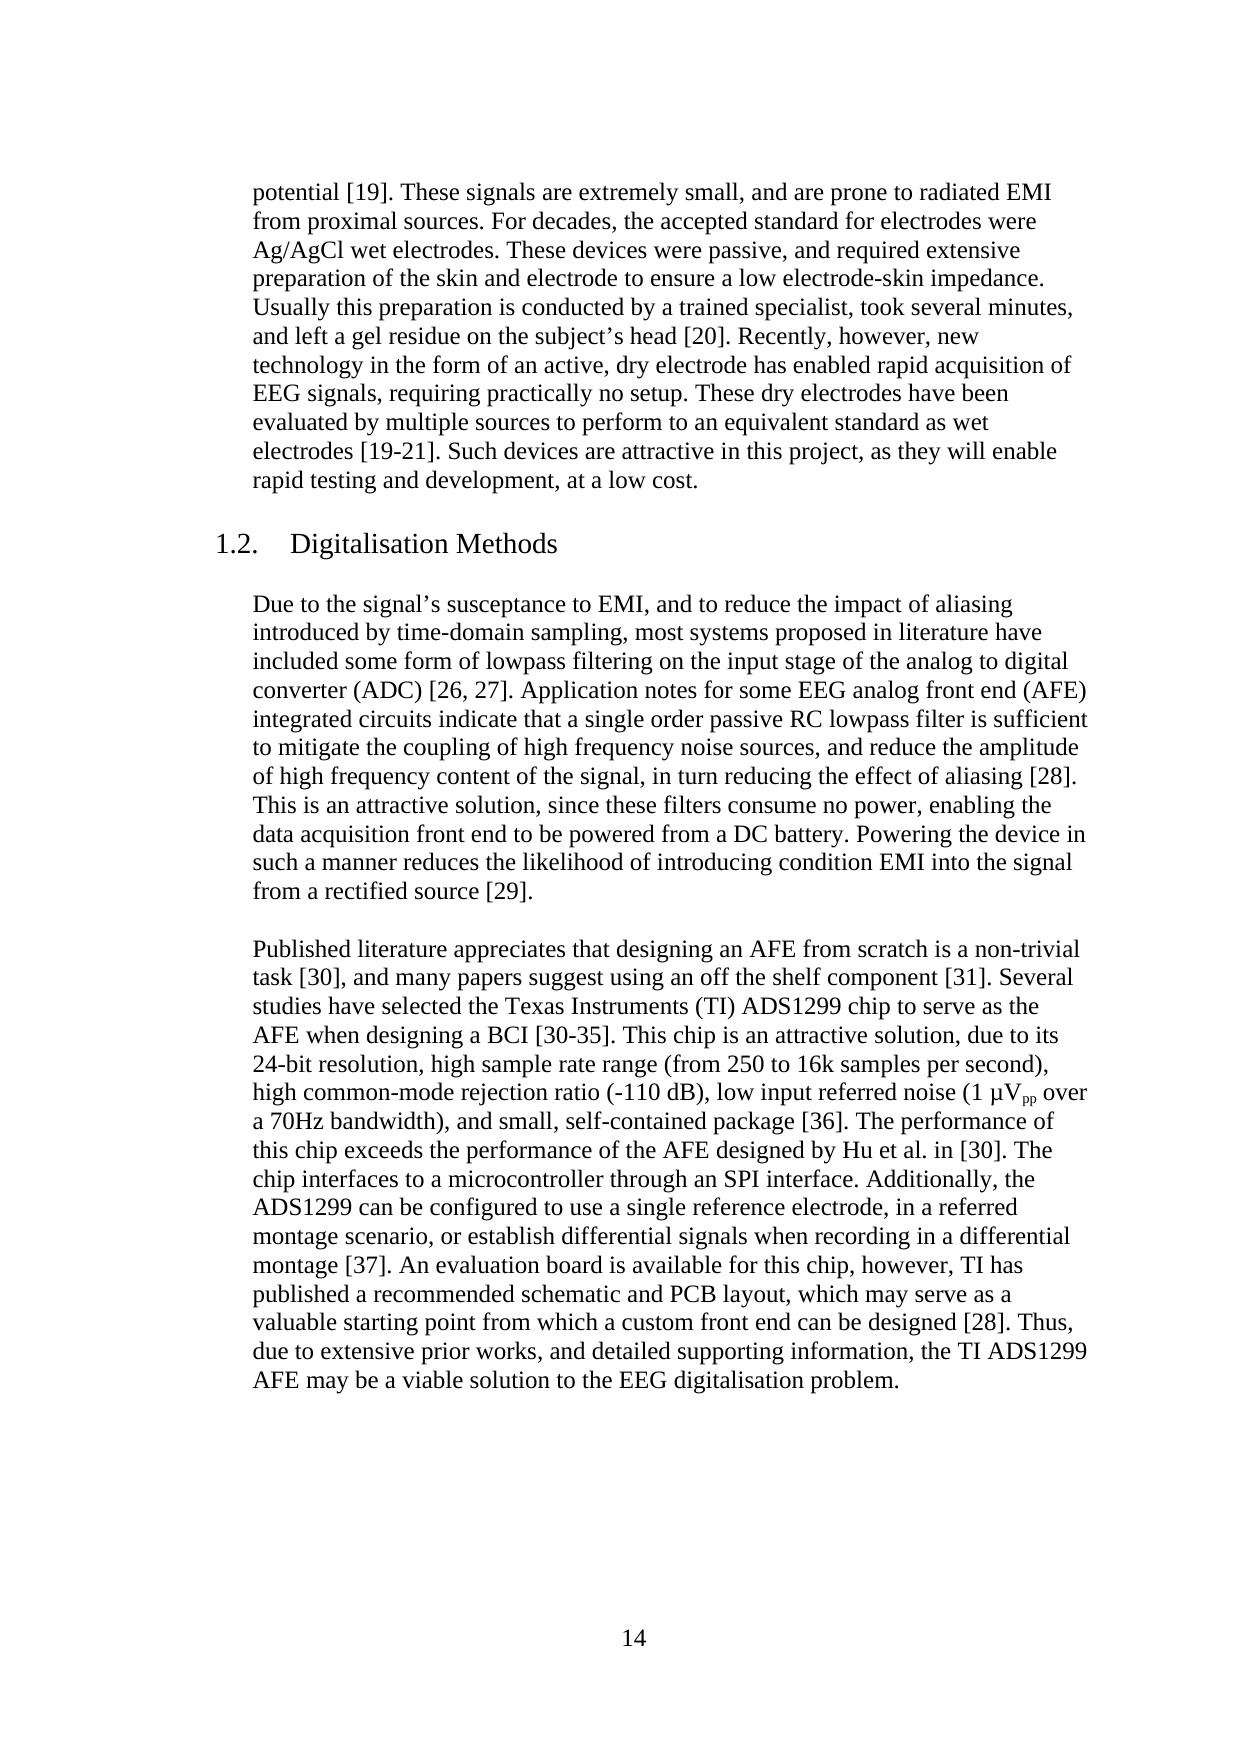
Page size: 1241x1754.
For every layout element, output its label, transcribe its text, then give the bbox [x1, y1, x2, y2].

subtitle Digitalisation Methods [215, 526, 1090, 560]
text Due to the signal’s susceptance to EMI, and to reduce the impact of aliasing introduced by time-domain sampling, most systems proposed in literature have included some form of lowpass filtering on the input stage of the analog to digital converter (ADC) [26, 27]. Application notes for some EEG analog front end (AFE) integrated circuits indicate that a single order passive RC lowpass filter is sufficient to mitigate the coupling of high frequency noise sources, and reduce the amplitude of high frequency content of the signal, in turn reducing the effect of aliasing [28]. This is an attractive solution, since these filters consume no power, enabling the data acquisition front end to be powered from a DC battery. Powering the device in such a manner reduces the likelihood of introducing condition EMI into the signal from a rectified source [29]. [252, 589, 1090, 905]
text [252, 177, 1090, 493]
text Published literature appreciates that designing an AFE from scratch is a non-trivial task [30], and many papers suggest using an off the shelf component [31]. Several studies have selected the Texas Instruments (TI) ADS1299 chip to serve as the AFE when designing a BCI [30-35]. This chip is an attractive solution, due to its 24-bit resolution, high sample rate range (from 250 to 16k samples per second), high common-mode rejection ratio (-110 dB), low input referred noise (1 µVpp over a 70Hz bandwidth), and small, self-contained package [36]. The performance of this chip exceeds the performance of the AFE designed by Hu et al. in [30]. The chip interfaces to a microcontroller through an SPI interface. Additionally, the ADS1299 can be configured to use a single reference electrode, in a referred montage scenario, or establish differential signals when recording in a differential montage [37]. An evaluation board is available for this chip, however, TI has published a recommended schematic and PCB layout, which may serve as a valuable starting point from which a custom front end can be designed [28]. Thus, due to extensive prior works, and detailed supporting information, the TI ADS1299 AFE may be a viable solution to the EEG digitalisation problem. [252, 934, 1090, 1394]
